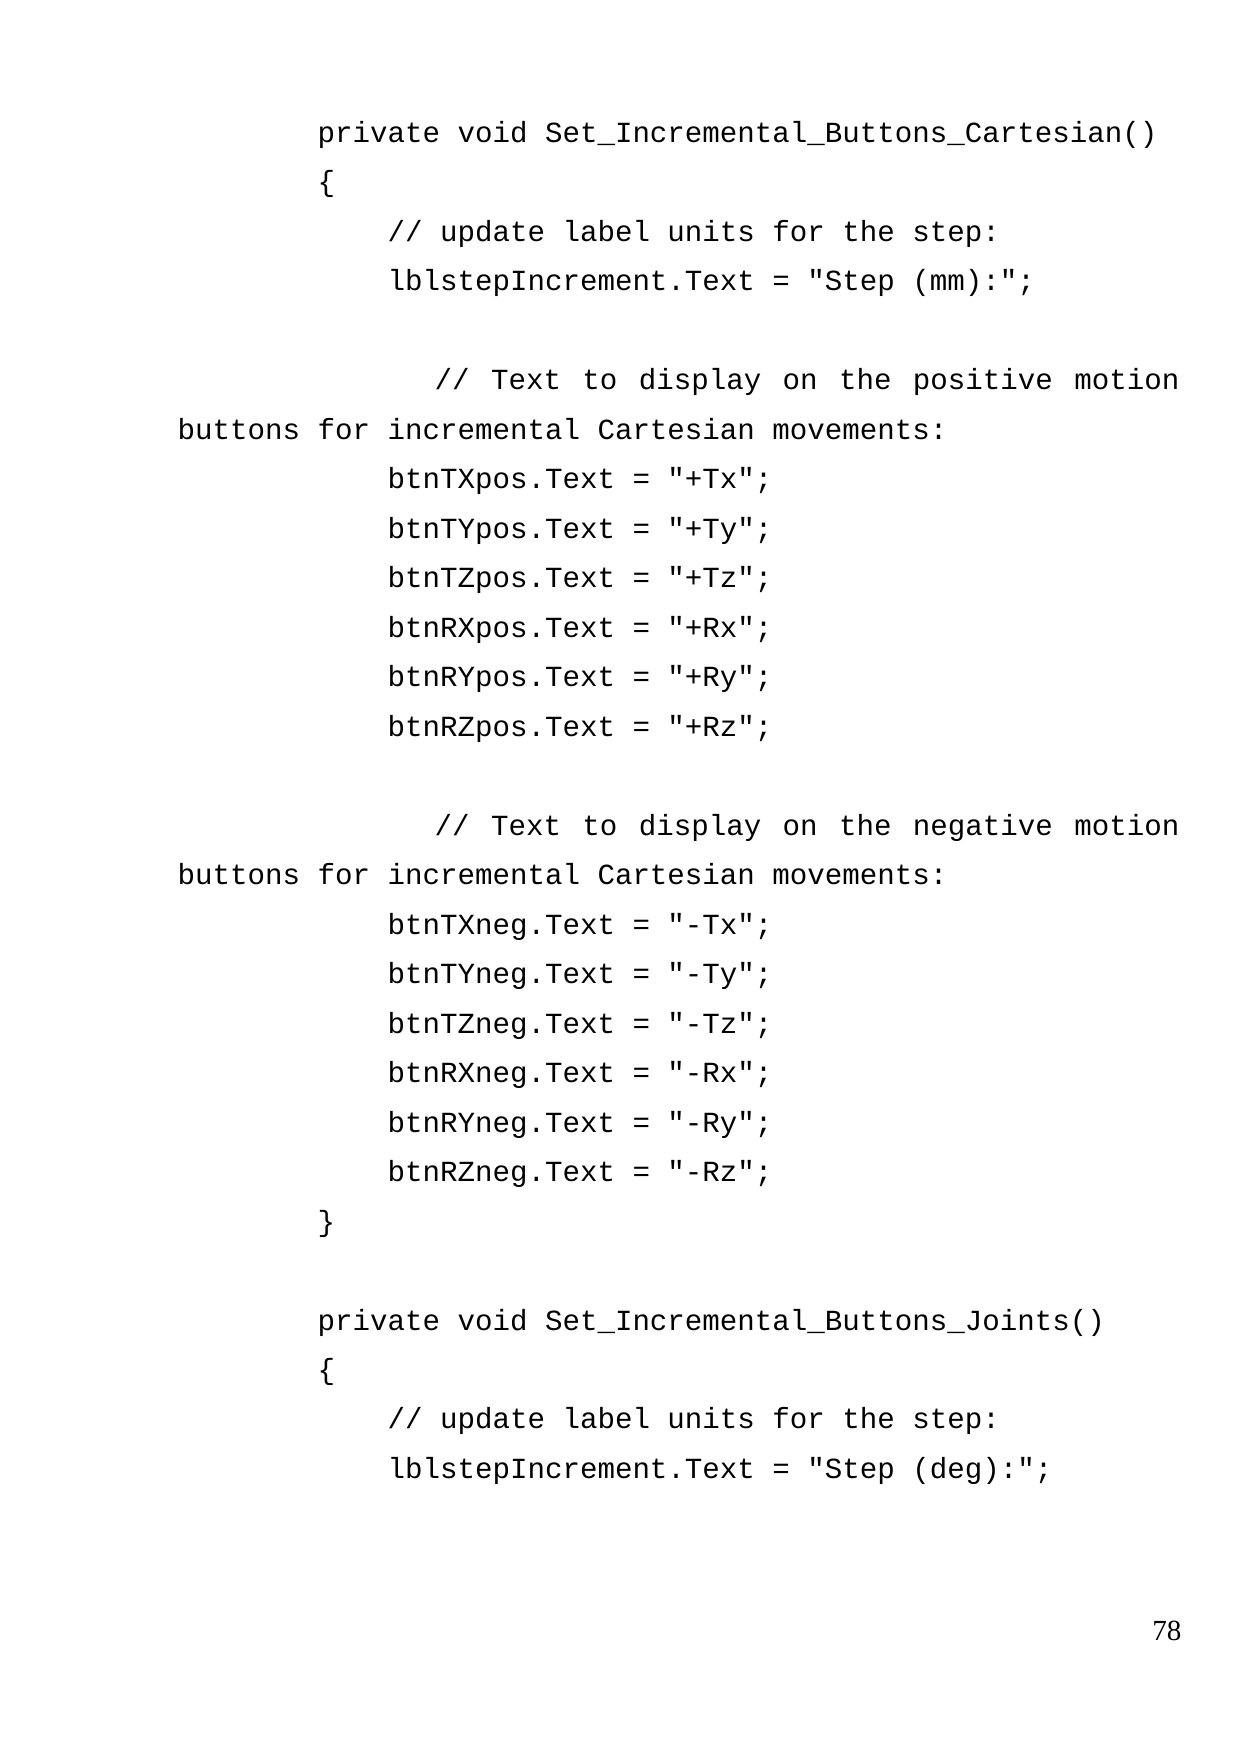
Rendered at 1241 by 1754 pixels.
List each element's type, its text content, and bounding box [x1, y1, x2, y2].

text } [177, 1207, 1181, 1240]
text btnTYneg.Text = "-Ty"; [177, 959, 1181, 992]
text btnRYneg.Text = "-Ry"; [177, 1108, 1181, 1141]
text // update label units for the step: [177, 217, 1181, 250]
text btnTXpos.Text = "+Tx"; [177, 464, 1181, 497]
text { [177, 1355, 1181, 1388]
text btnRZneg.Text = "-Rz"; [177, 1157, 1181, 1190]
text btnRXneg.Text = "-Rx"; [177, 1058, 1181, 1091]
text lblstepIncrement.Text = "Step (deg):"; [177, 1454, 1181, 1487]
text btnTZpos.Text = "+Tz"; [177, 563, 1181, 596]
text { [177, 168, 1181, 201]
text // update label units for the step: [177, 1404, 1181, 1438]
text btnRZpos.Text = "+Rz"; [177, 712, 1181, 745]
text btnTXneg.Text = "-Tx"; [177, 910, 1181, 943]
text lblstepIncrement.Text = "Step (mm):"; [177, 267, 1181, 299]
text // Text to display on the negative motion buttons for incremental Cartesian movements: [177, 811, 1181, 893]
text btnRXpos.Text = "+Rx"; [177, 613, 1181, 646]
text btnTZneg.Text = "-Tz"; [177, 1009, 1181, 1042]
text private void Set_Incremental_Buttons_Cartesian() [177, 118, 1181, 151]
text btnTYpos.Text = "+Ty"; [177, 514, 1181, 547]
text private void Set_Incremental_Buttons_Joints() [177, 1306, 1181, 1339]
text btnRYpos.Text = "+Ry"; [177, 662, 1181, 695]
text // Text to display on the positive motion buttons for incremental Cartesian movements: [177, 366, 1181, 448]
